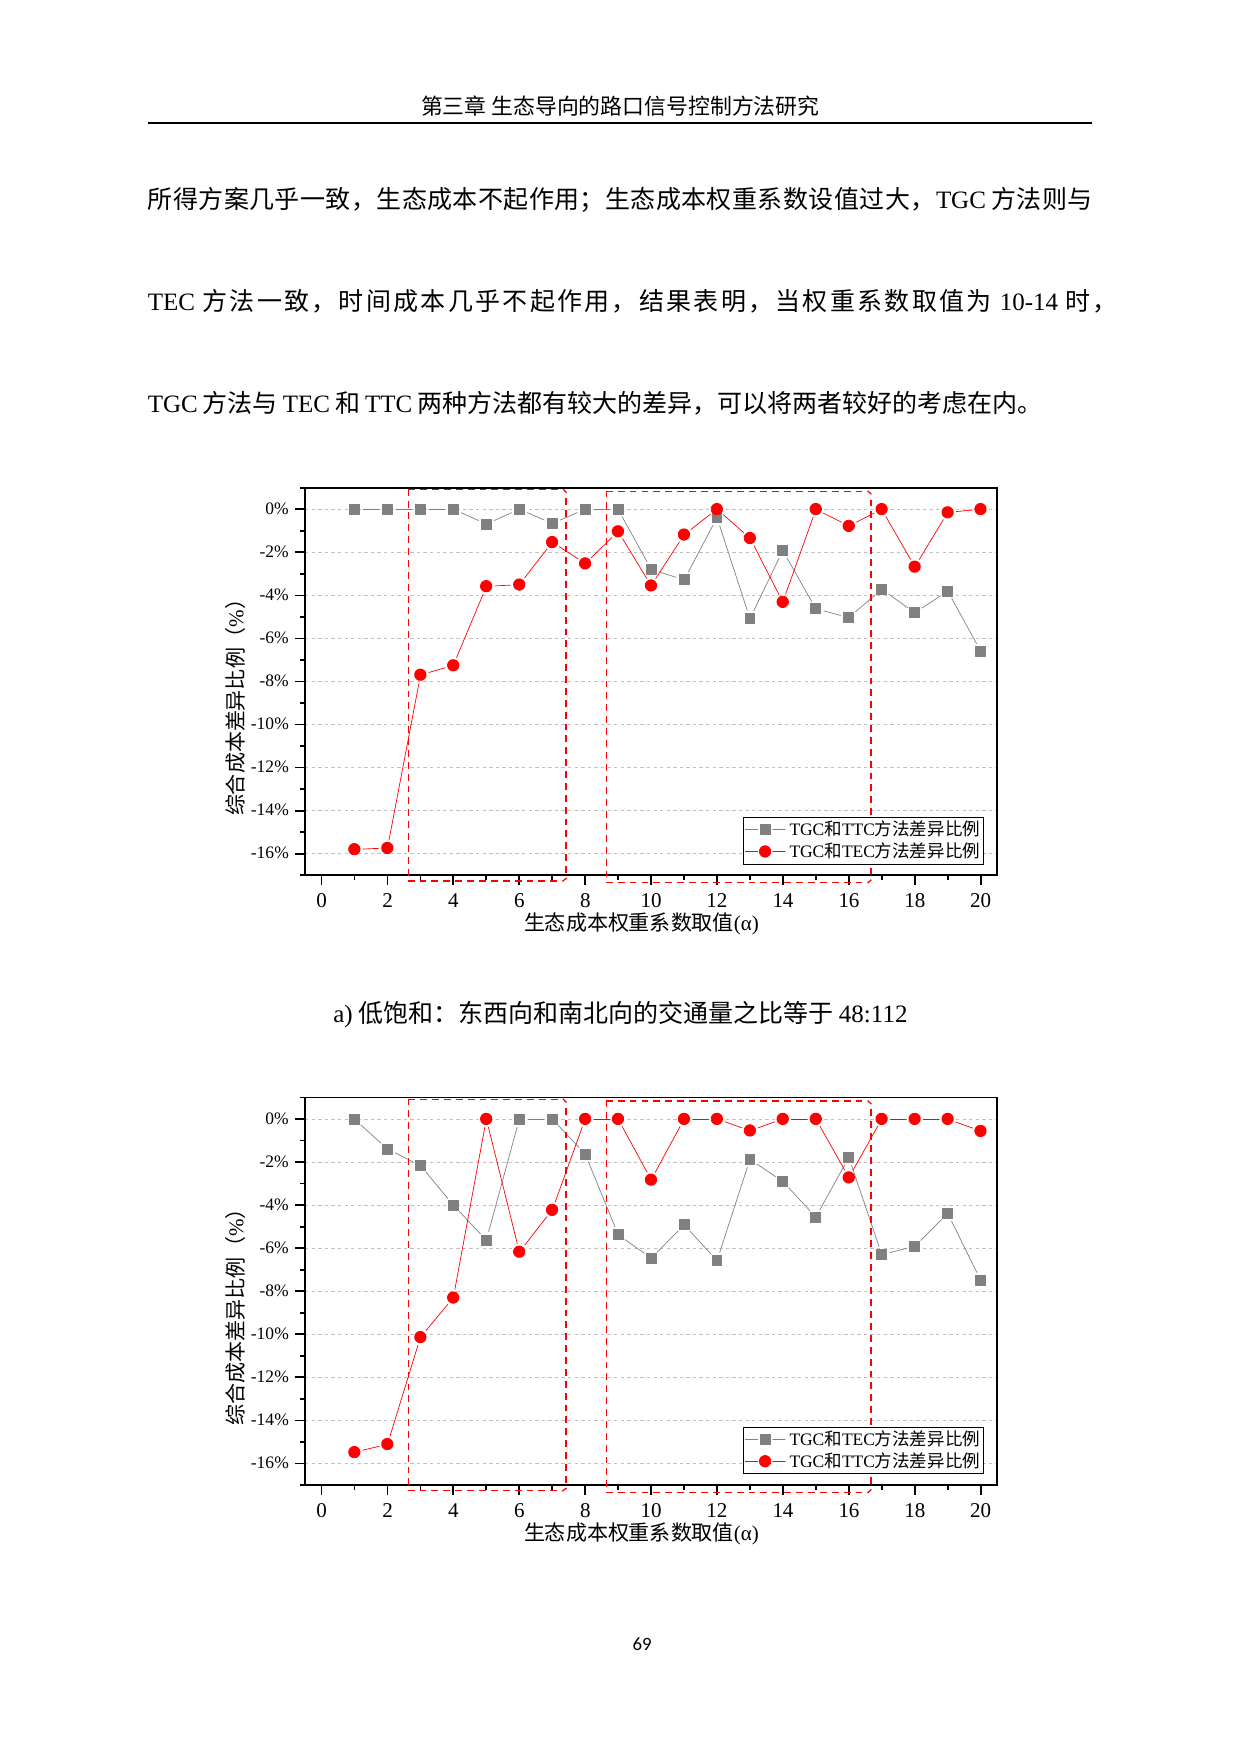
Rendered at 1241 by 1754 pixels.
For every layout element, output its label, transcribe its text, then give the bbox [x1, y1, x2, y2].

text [148, 164, 1092, 436]
text a) 低饱和：东西向和南北向的交通量之比等于48:112 [148, 977, 1092, 1045]
